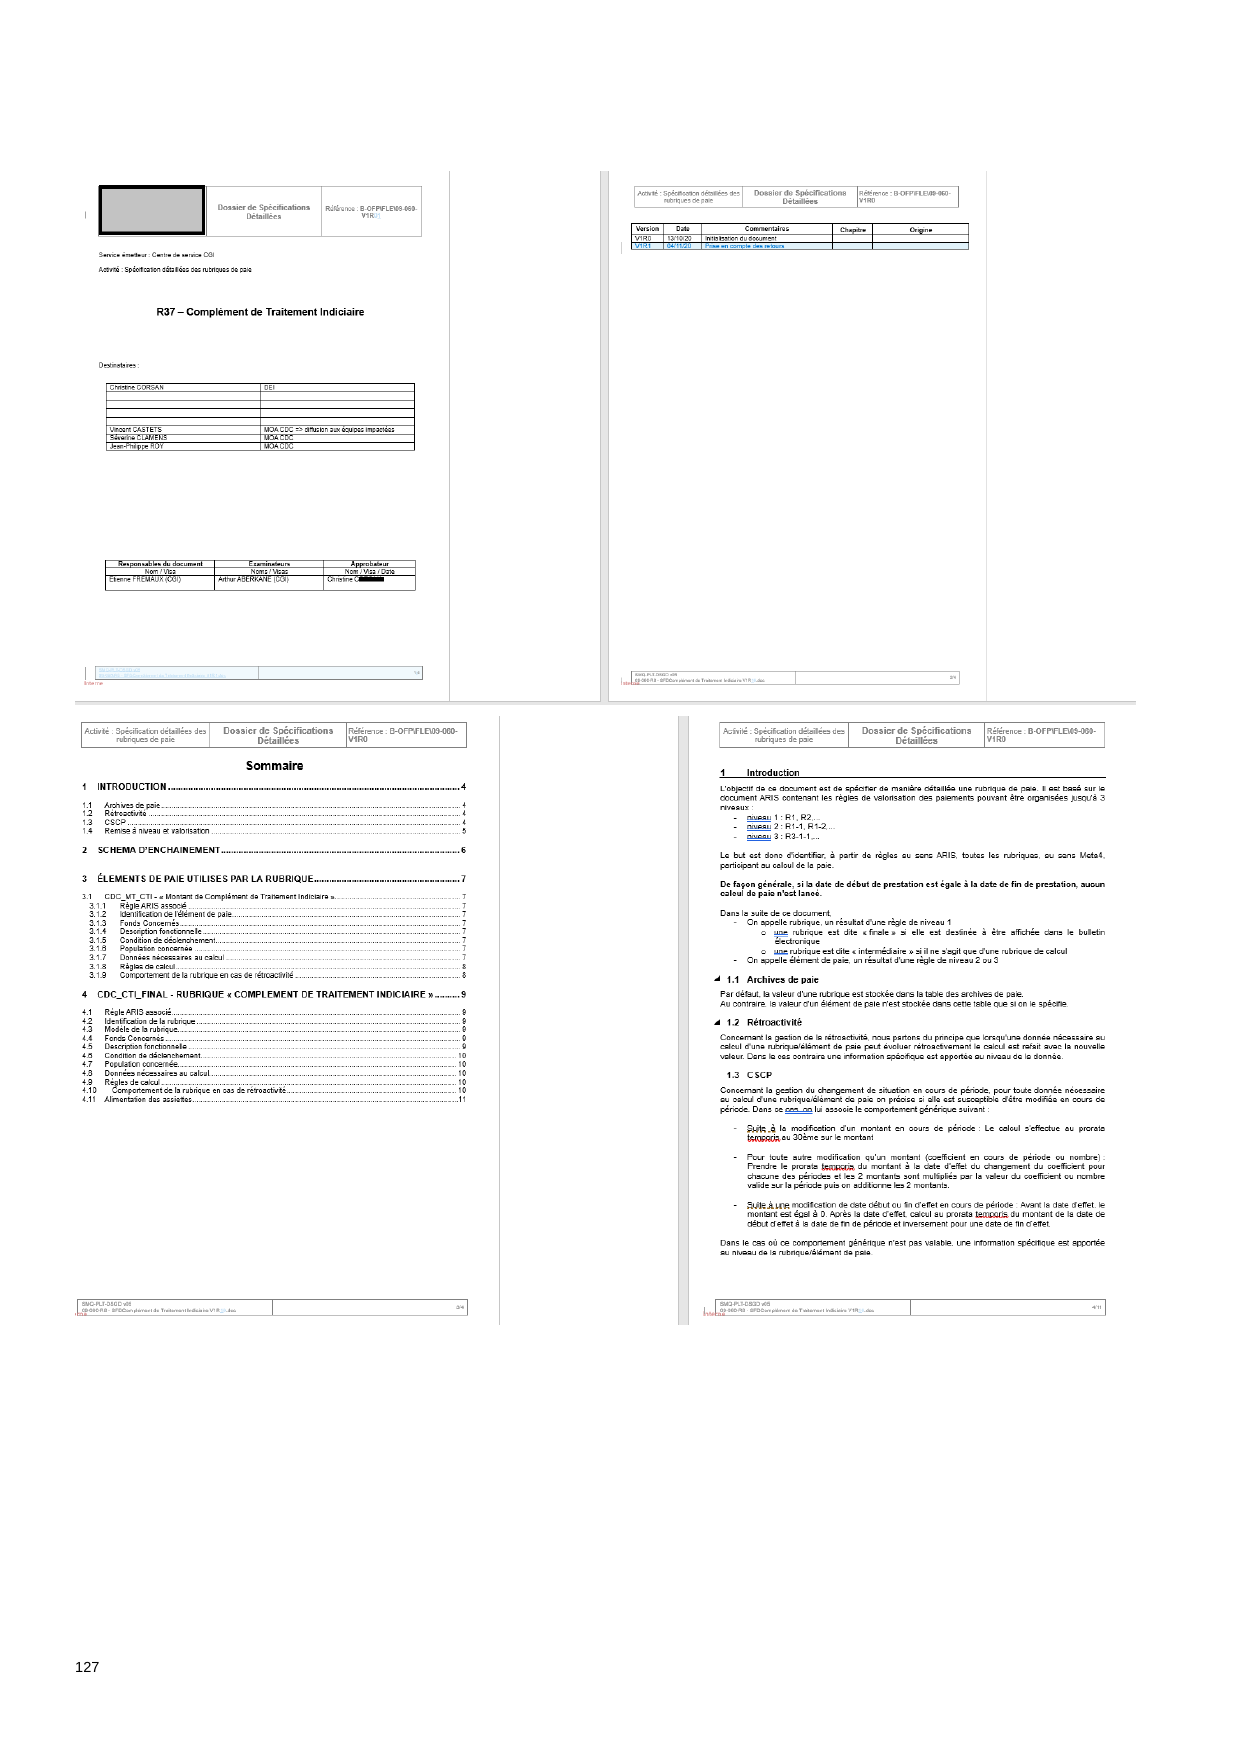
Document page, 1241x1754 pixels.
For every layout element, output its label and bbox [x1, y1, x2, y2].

picture [75, 716, 1137, 1325]
picture [75, 171, 1136, 705]
